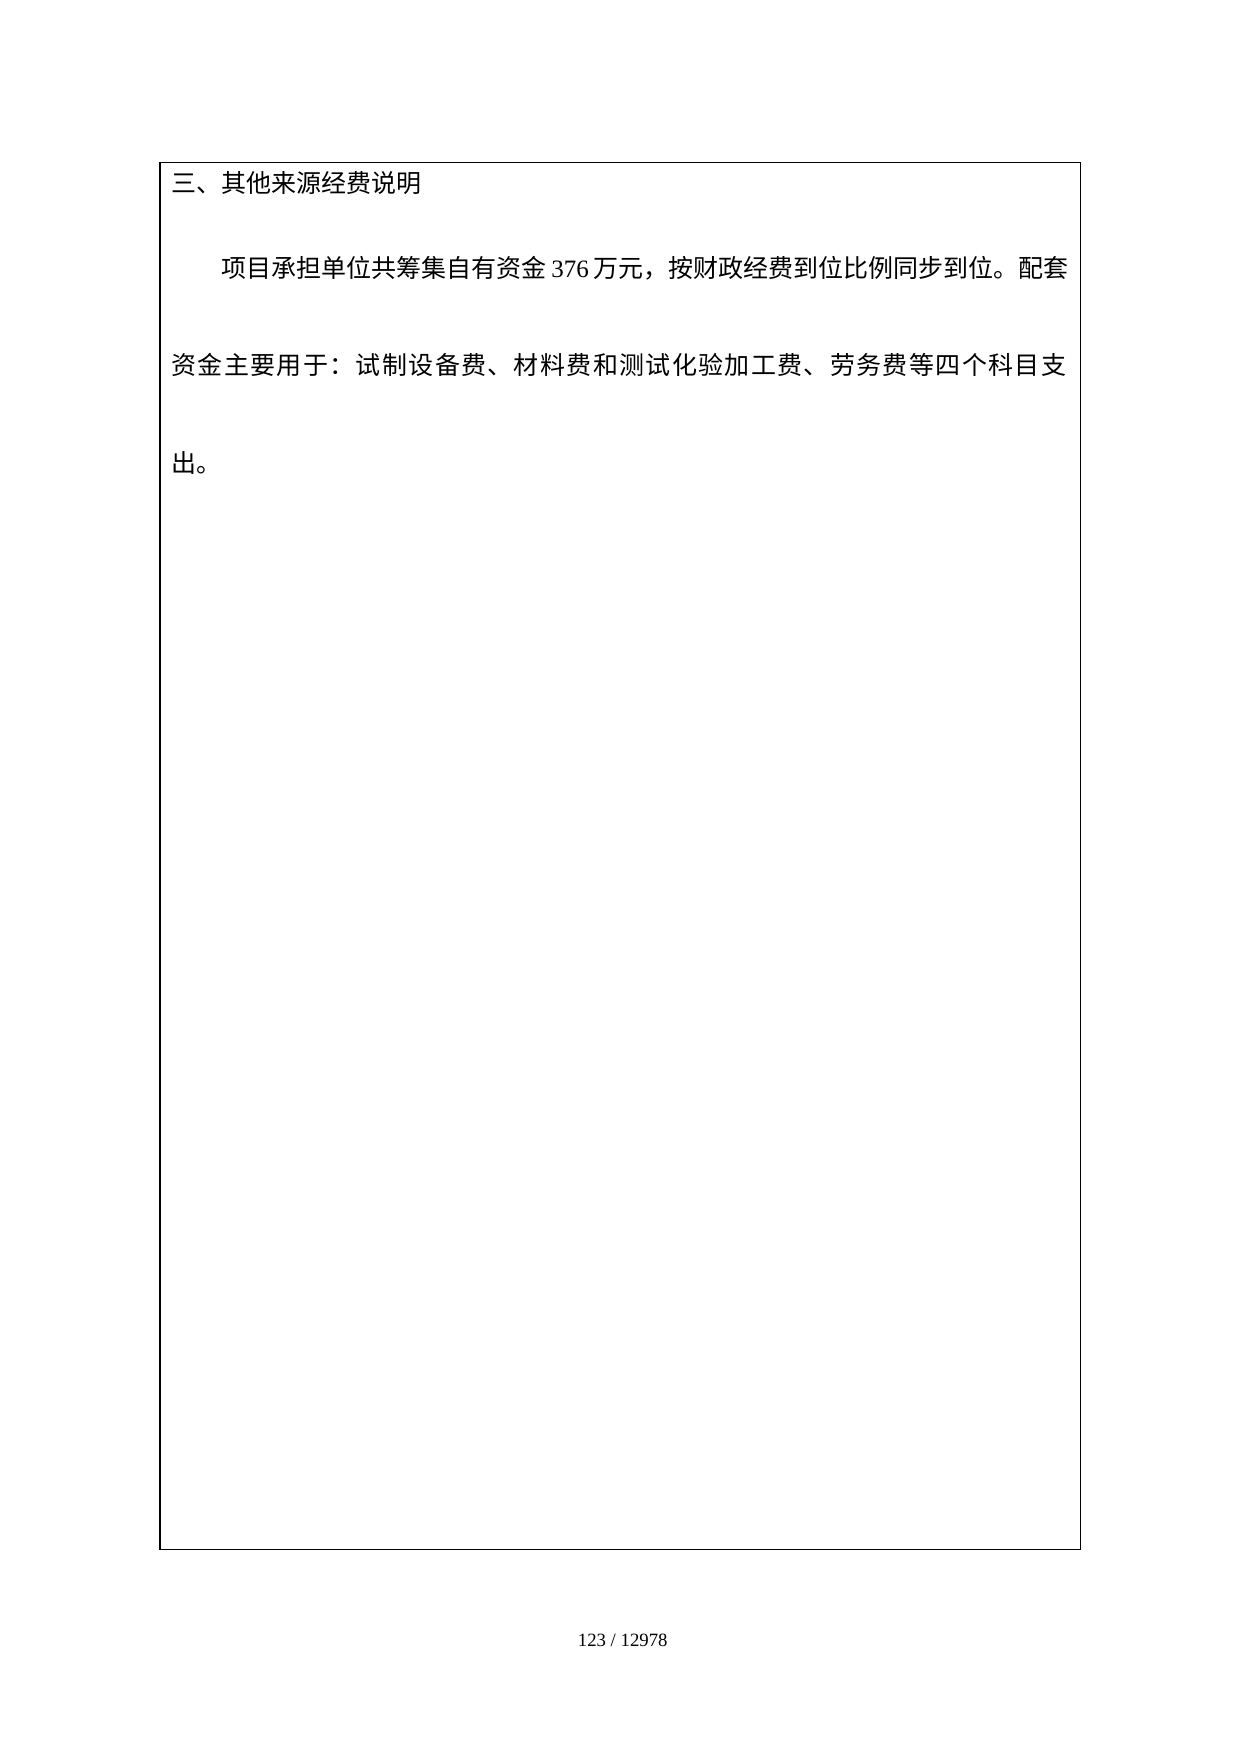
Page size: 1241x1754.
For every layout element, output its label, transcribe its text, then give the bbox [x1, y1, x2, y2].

table_cell 三、其他来源经费说明 项目承担单位共筹集自有资金376万元，按财政经费到位比例同步到位。配套资金主要用于：试制设备费、材料费和测试化验加工费、劳务费等四个科目支出。 [161, 163, 1080, 1549]
